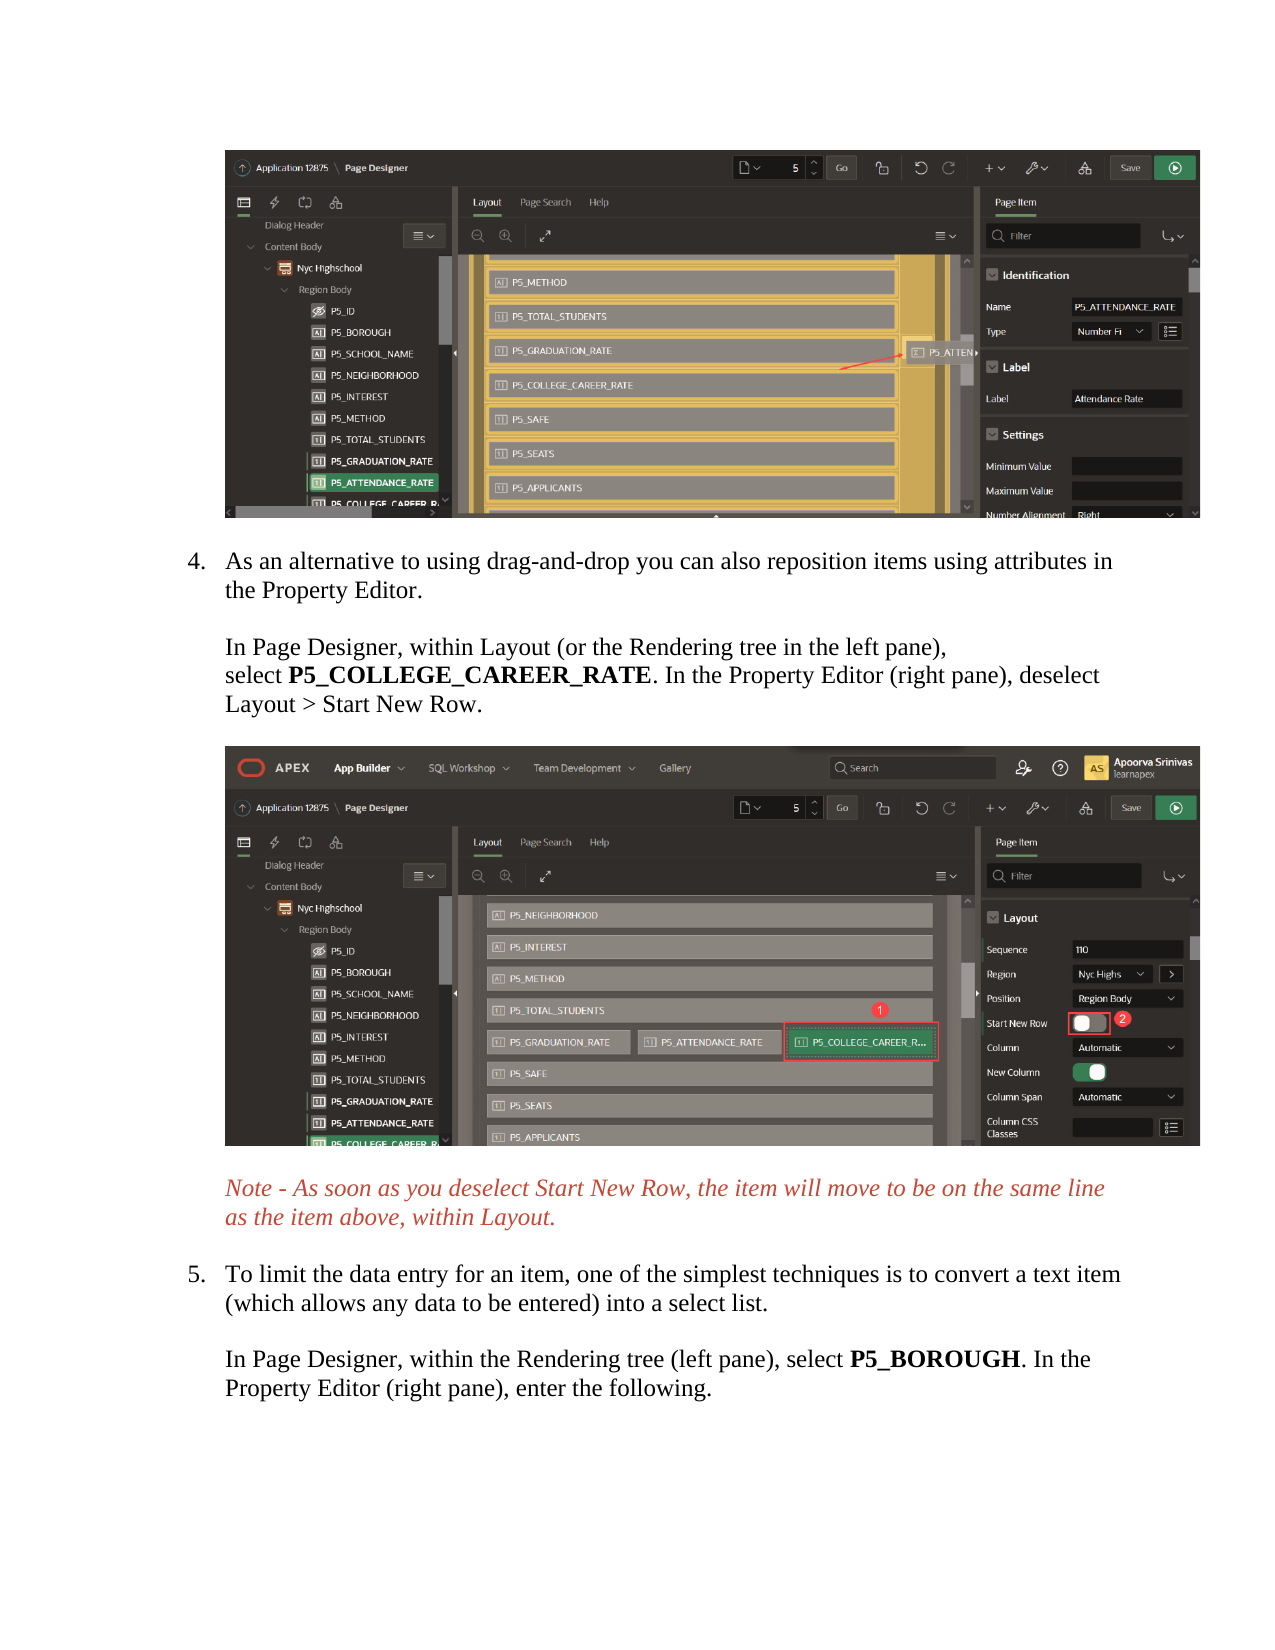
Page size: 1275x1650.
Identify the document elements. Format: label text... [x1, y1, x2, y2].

list To limit the data entry for an item, one of the simplest techniques is to convert a text item (which allows any data to be entered) into a select list. [187, 1259, 1125, 1316]
picture [225, 746, 1200, 1146]
text In Page Designer, within the Rendering tree (left pane), select P5_BOROUGH. In the Property Editor (right pane), enter the following. [225, 1344, 1125, 1402]
picture [225, 150, 1200, 518]
list As an alternative to using drag-and-drop you can also reposition items using attributes in the Property Editor. [187, 546, 1125, 604]
text Note - As soon as you deselect Start New Row, the item will move to be on the same line as the item above, within Layout. [225, 1173, 1125, 1231]
text In Page Designer, within Layout (or the Rendering tree in the left pane), select P5_COLLEGE_CAREER_RATE. In the Property Editor (right pane), deselect Layout > Start New Row. [225, 632, 1125, 718]
